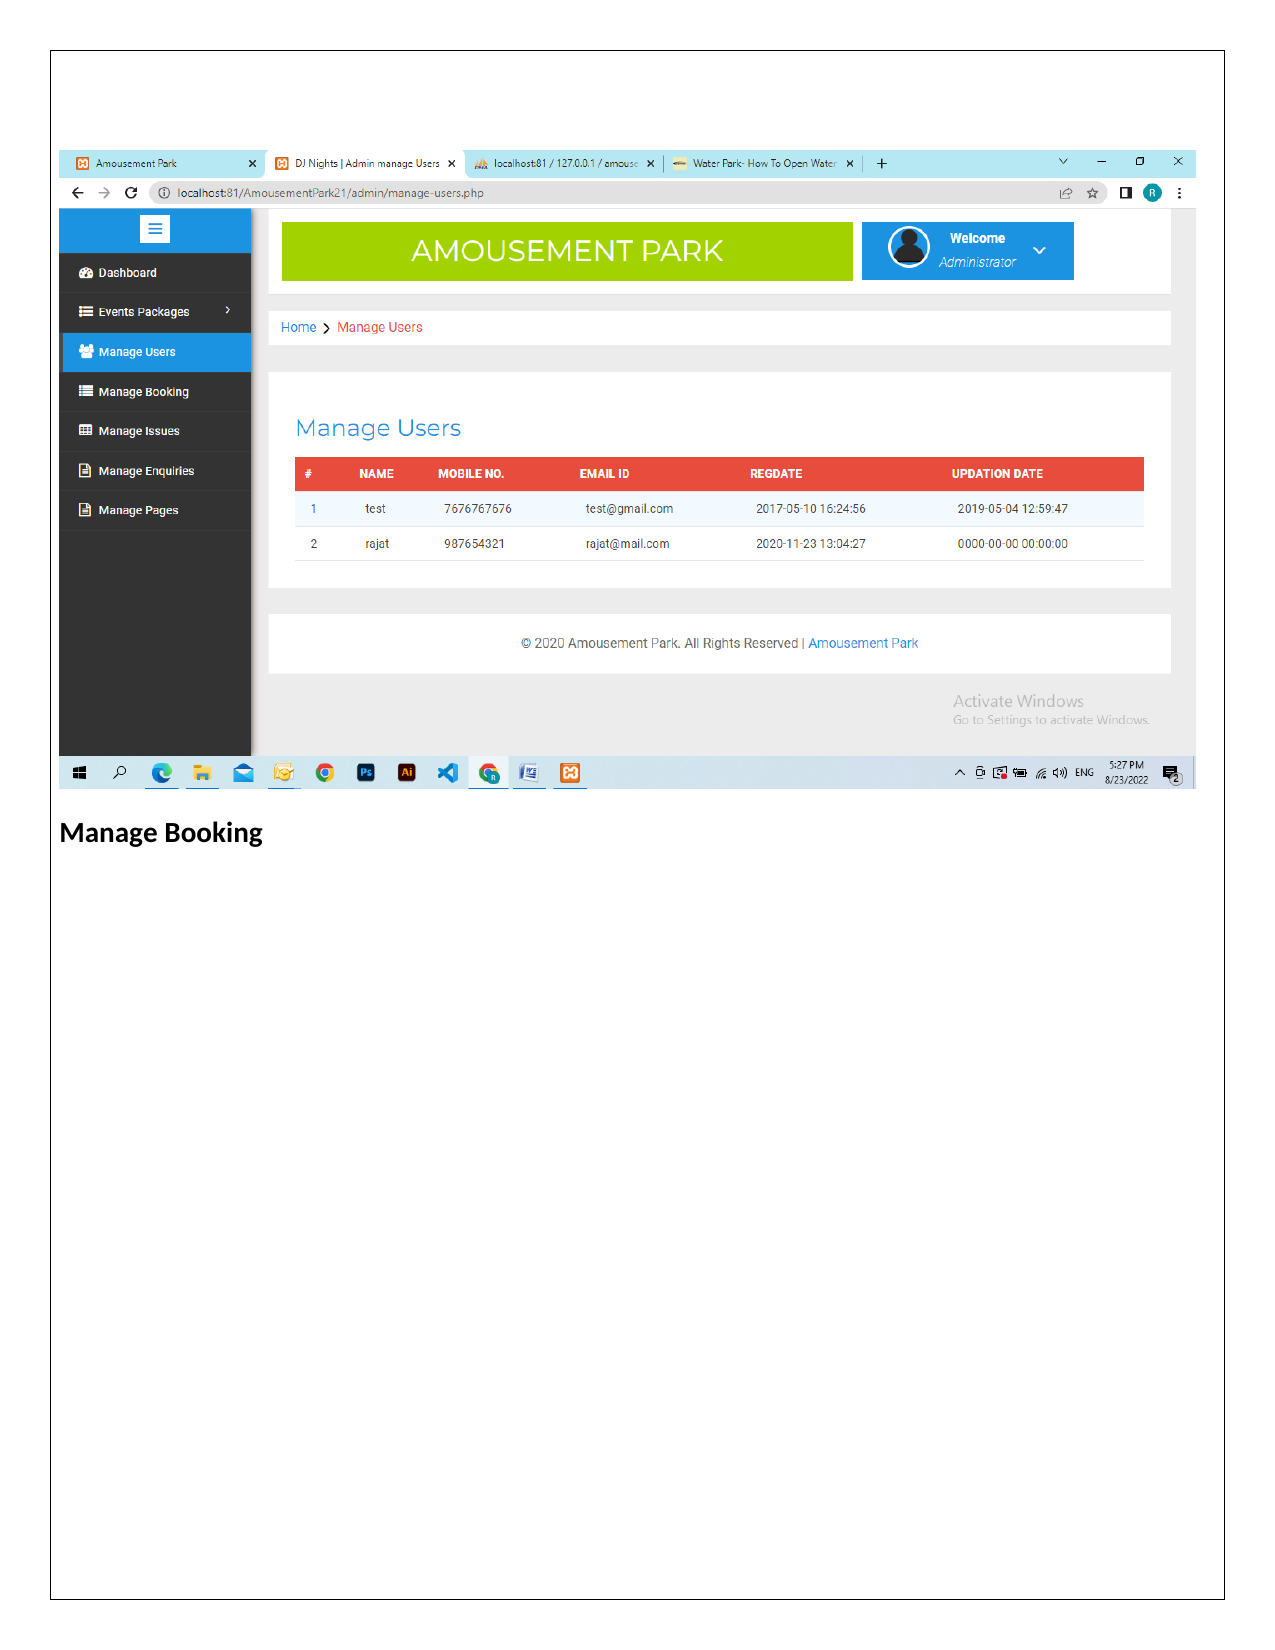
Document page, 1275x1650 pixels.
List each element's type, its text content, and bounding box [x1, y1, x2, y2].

text Manage Booking [59, 814, 1196, 850]
picture [59, 150, 1197, 789]
